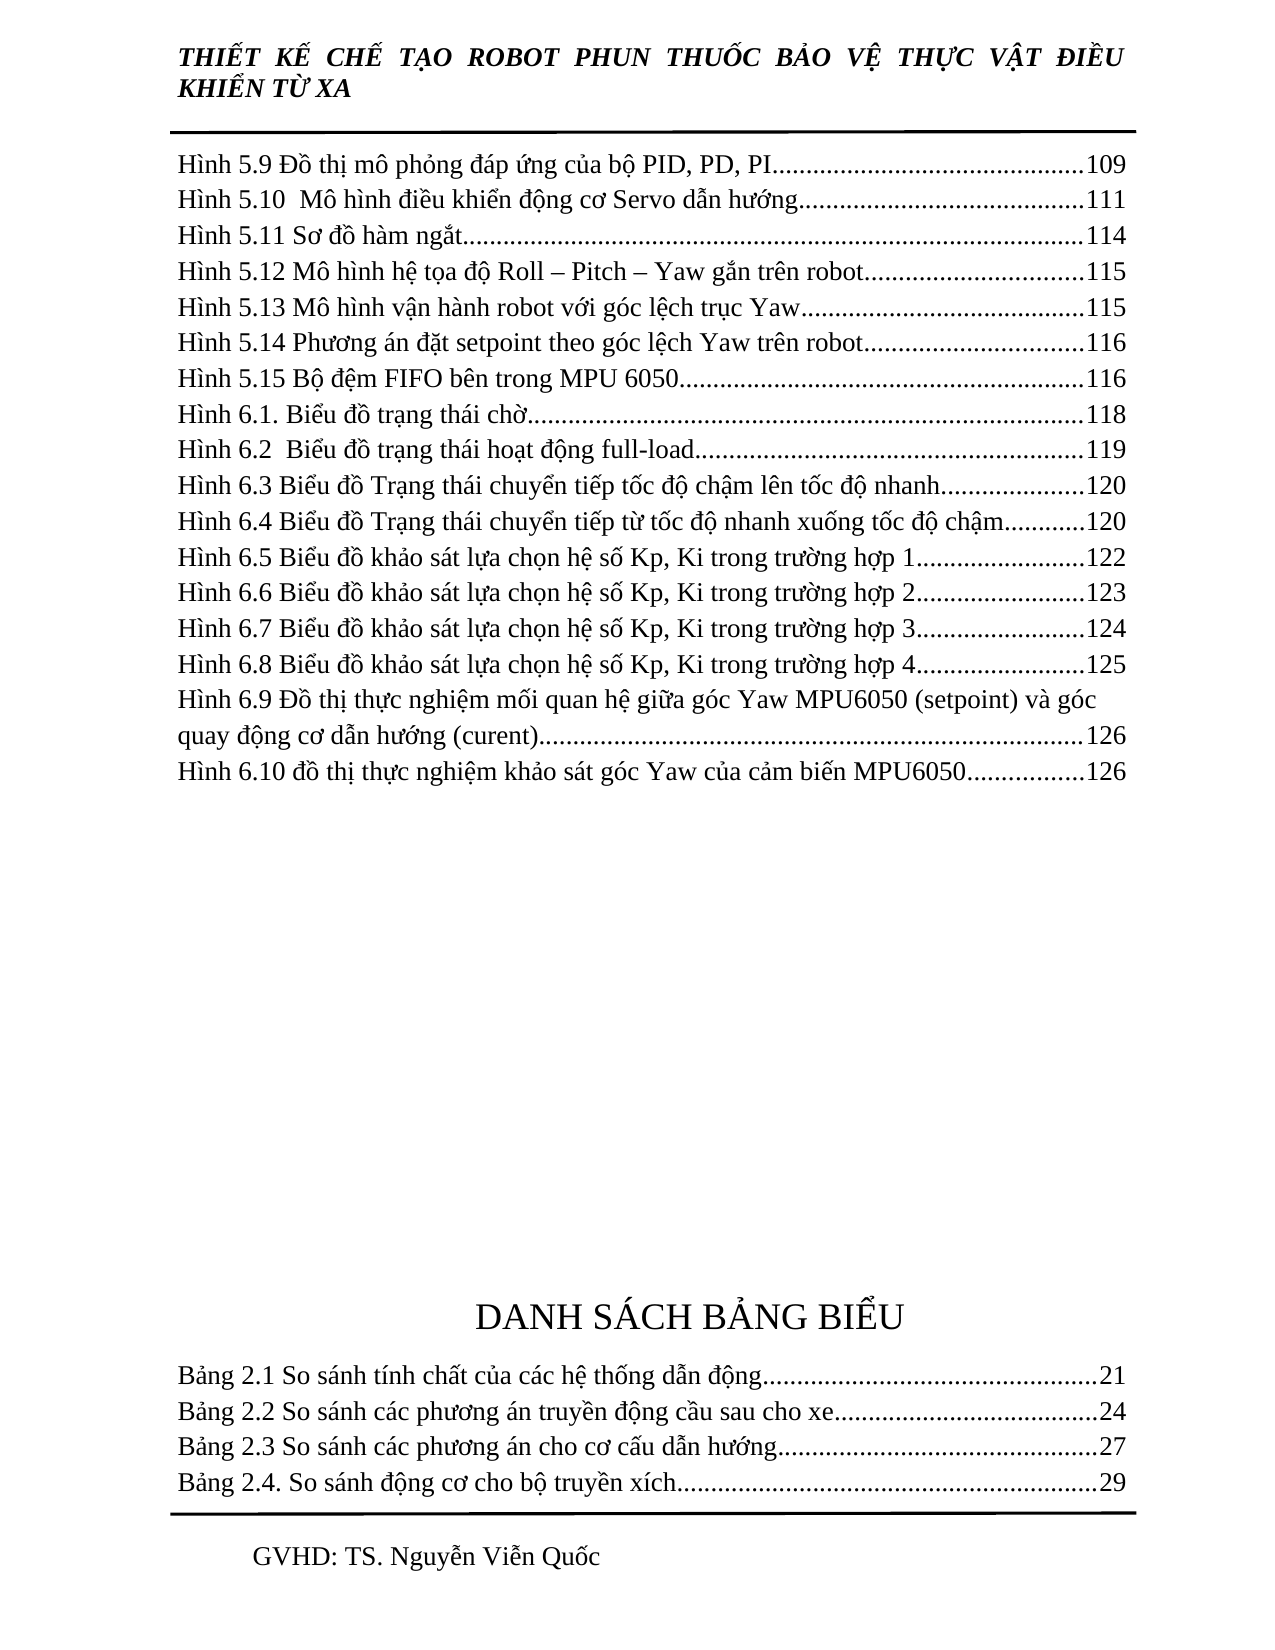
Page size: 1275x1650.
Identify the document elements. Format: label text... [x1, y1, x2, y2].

text Hình 6.4 Biểu đồ Trạng thái chuyển tiếp từ tốc độ nhanh xuống tốc độ chậm 120 [177, 505, 1127, 536]
text Hình 5.10 Mô hình điều khiển động cơ Servo dẫn hướng 111 [177, 183, 1127, 214]
subtitle DANH SÁCH BẢNG BIỂU [177, 1294, 1127, 1337]
text Hình 6.5 Biểu đồ khảo sát lựa chọn hệ số Kp, Ki trong trường hợp 1 122 [177, 541, 1127, 572]
text Hình 6.6 Biểu đồ khảo sát lựa chọn hệ số Kp, Ki trong trường hợp 2 123 [177, 576, 1127, 608]
text Bảng 2.4. So sánh động cơ cho bộ truyền xích 29 [177, 1466, 1127, 1497]
text Bảng 2.1 So sánh tính chất của các hệ thống dẫn động 21 [177, 1359, 1127, 1390]
text Hình 6.7 Biểu đồ khảo sát lựa chọn hệ số Kp, Ki trong trường hợp 3 124 [177, 612, 1127, 643]
text Hình 6.2 Biểu đồ trạng thái hoạt động full-load 119 [177, 433, 1127, 465]
text Hình 5.14 Phương án đặt setpoint theo góc lệch Yaw trên robot 116 [177, 326, 1127, 357]
text Hình 5.13 Mô hình vận hành robot với góc lệch trục Yaw 115 [177, 291, 1127, 322]
text Hình 6.1. Biểu đồ trạng thái chờ 118 [177, 398, 1127, 429]
text Hình 5.11 Sơ đồ hàm ngắt 114 [177, 219, 1127, 250]
text Hình 5.12 Mô hình hệ tọa độ Roll – Pitch – Yaw gắn trên robot 115 [177, 255, 1127, 286]
text Hình 6.10 đồ thị thực nghiệm khảo sát góc Yaw của cảm biến MPU6050 126 [177, 755, 1127, 786]
text Bảng 2.2 So sánh các phương án truyền động cầu sau cho xe 24 [177, 1395, 1127, 1426]
text Hình 6.8 Biểu đồ khảo sát lựa chọn hệ số Kp, Ki trong trường hợp 4 125 [177, 648, 1127, 679]
text Hình 6.9 Đồ thị thực nghiệm mối quan hệ giữa góc Yaw MPU6050 (setpoint) và góc quay động cơ dẫn hướng (curent) 126 [177, 684, 1127, 751]
text Hình 5.9 Đồ thị mô phỏng đáp ứng của bộ PID, PD, PI 109 [177, 148, 1127, 179]
text Hình 5.15 Bộ đệm FIFO bên trong MPU 6050 116 [177, 362, 1127, 393]
text Hình 6.3 Biểu đồ Trạng thái chuyển tiếp tốc độ chậm lên tốc độ nhanh 120 [177, 469, 1127, 500]
text Bảng 2.3 So sánh các phương án cho cơ cấu dẫn hướng 27 [177, 1430, 1127, 1462]
